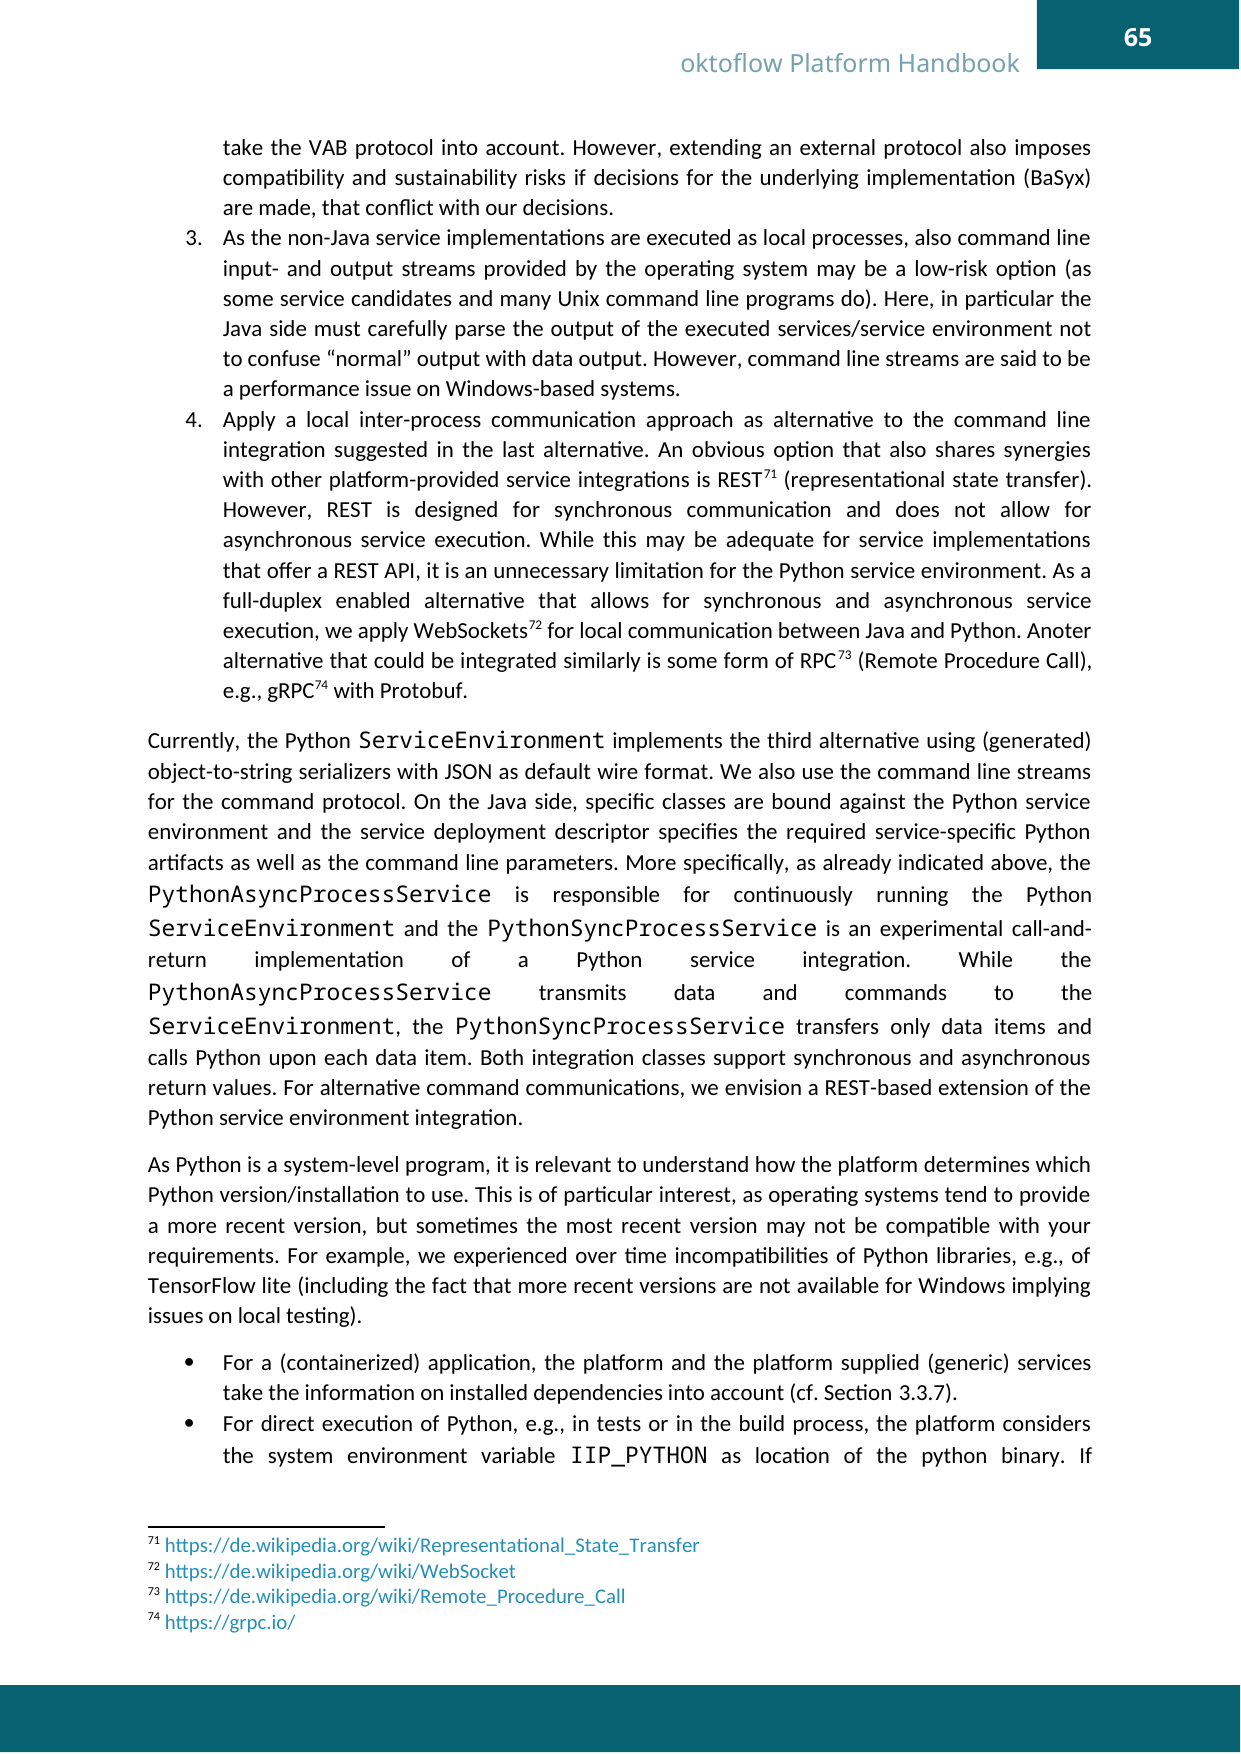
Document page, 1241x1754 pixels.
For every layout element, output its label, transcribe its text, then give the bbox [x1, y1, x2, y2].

text Currently, the Python ServiceEnvironment implements the third alternative using (generated) object-to-string serializers with JSON as default wire format. We also use the command line streams for the command protocol. On the Java side, specific classes are bound against the Python service environment and the service deployment descriptor specifies the required service-specific Python artifacts as well as the command line parameters. More specifically, as already indicated above, the PythonAsyncProcessService is responsible for continuously running the Python ServiceEnvironment and the PythonSyncProcessService is an experimental call-and-return implementation of a Python service integration. While the PythonAsyncProcessService transmits data and commands to the ServiceEnvironment, the PythonSyncProcessService transfers only data items and calls Python upon each data item. Both integration classes support synchronous and asynchronous return values. For alternative command communications, we envision a REST-based extension of the Python service environment integration. [148, 723, 1093, 1131]
list Apply a local inter-process communication approach as alternative to the command line integration suggested in the last alternative. An obvious option that also shares synergies with other platform-provided service integrations is REST (representational state transfer). However, REST is designed for synchronous communication and does not allow for asynchronous service execution. While this may be adequate for service implementations that offer a REST API, it is an unnecessary limitation for the Python service environment. As a full-duplex enabled alternative that allows for synchronous and asynchronous service execution, we apply WebSockets for local communication between Java and Python. Anoter alternative that could be integrated similarly is some form of RPC (Remote Procedure Call), e.g., gRPC with Protobuf. [185, 405, 1093, 705]
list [185, 1409, 1093, 1470]
text As Python is a system-level program, it is relevant to understand how the platform determines which Python version/installation to use. This is of particular interest, as operating systems tend to provide a more recent version, but sometimes the most recent version may not be compatible with your requirements. For example, we experienced over time incompatibilities of Python libraries, e.g., of TensorFlow lite (including the fact that more recent versions are not available for Windows implying issues on local testing). [148, 1150, 1093, 1329]
list For a (containerized) application, the platform and the platform supplied (generic) services take the information on installed dependencies into account (cf. Section 3.3.7). [185, 1348, 1093, 1406]
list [185, 133, 1093, 221]
list As the non-Java service implementations are executed as local processes, also command line input- and output streams provided by the operating system may be a low-risk option (as some service candidates and many Unix command line programs do). Here, in particular the Java side must carefully parse the output of the executed services/service environment not to confuse “normal” output with data output. However, command line streams are said to be a performance issue on Windows-based systems. [185, 223, 1093, 403]
